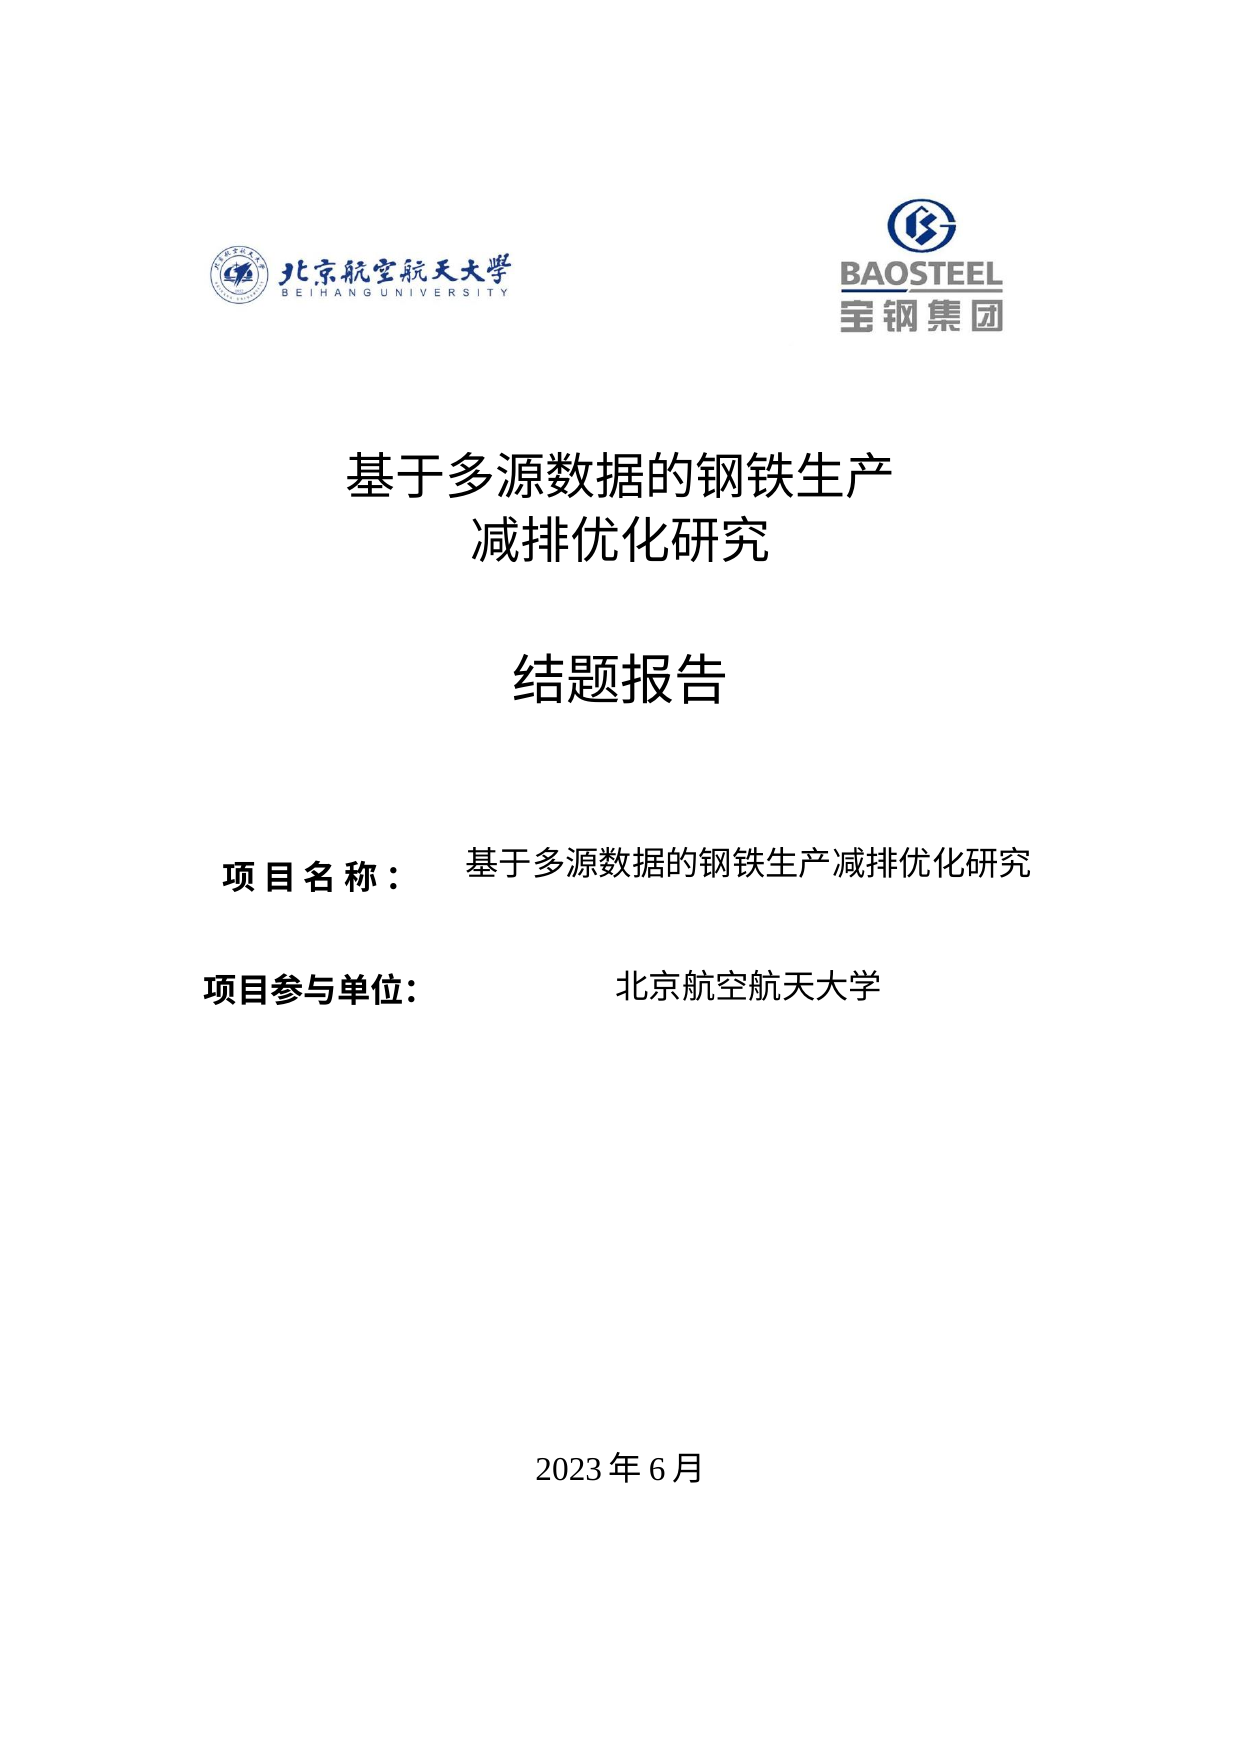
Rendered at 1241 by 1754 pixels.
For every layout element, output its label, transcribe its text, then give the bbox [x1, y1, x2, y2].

text 2023年6月 [187, 1434, 1053, 1499]
picture [788, 182, 1053, 346]
table_header 基于多源数据的钢铁生产减排优化研究 [453, 819, 1044, 931]
picture [187, 216, 534, 345]
text 减排优化研究 [187, 507, 1053, 572]
text 基于多源数据的钢铁生产 [187, 442, 1053, 507]
table_cell 北京航空航天大学 [453, 931, 1044, 1044]
text 结题报告 [187, 636, 1053, 715]
table_cell 项目参与单位： [188, 931, 453, 1044]
table_header 项 目 名 称 ： [188, 819, 453, 931]
